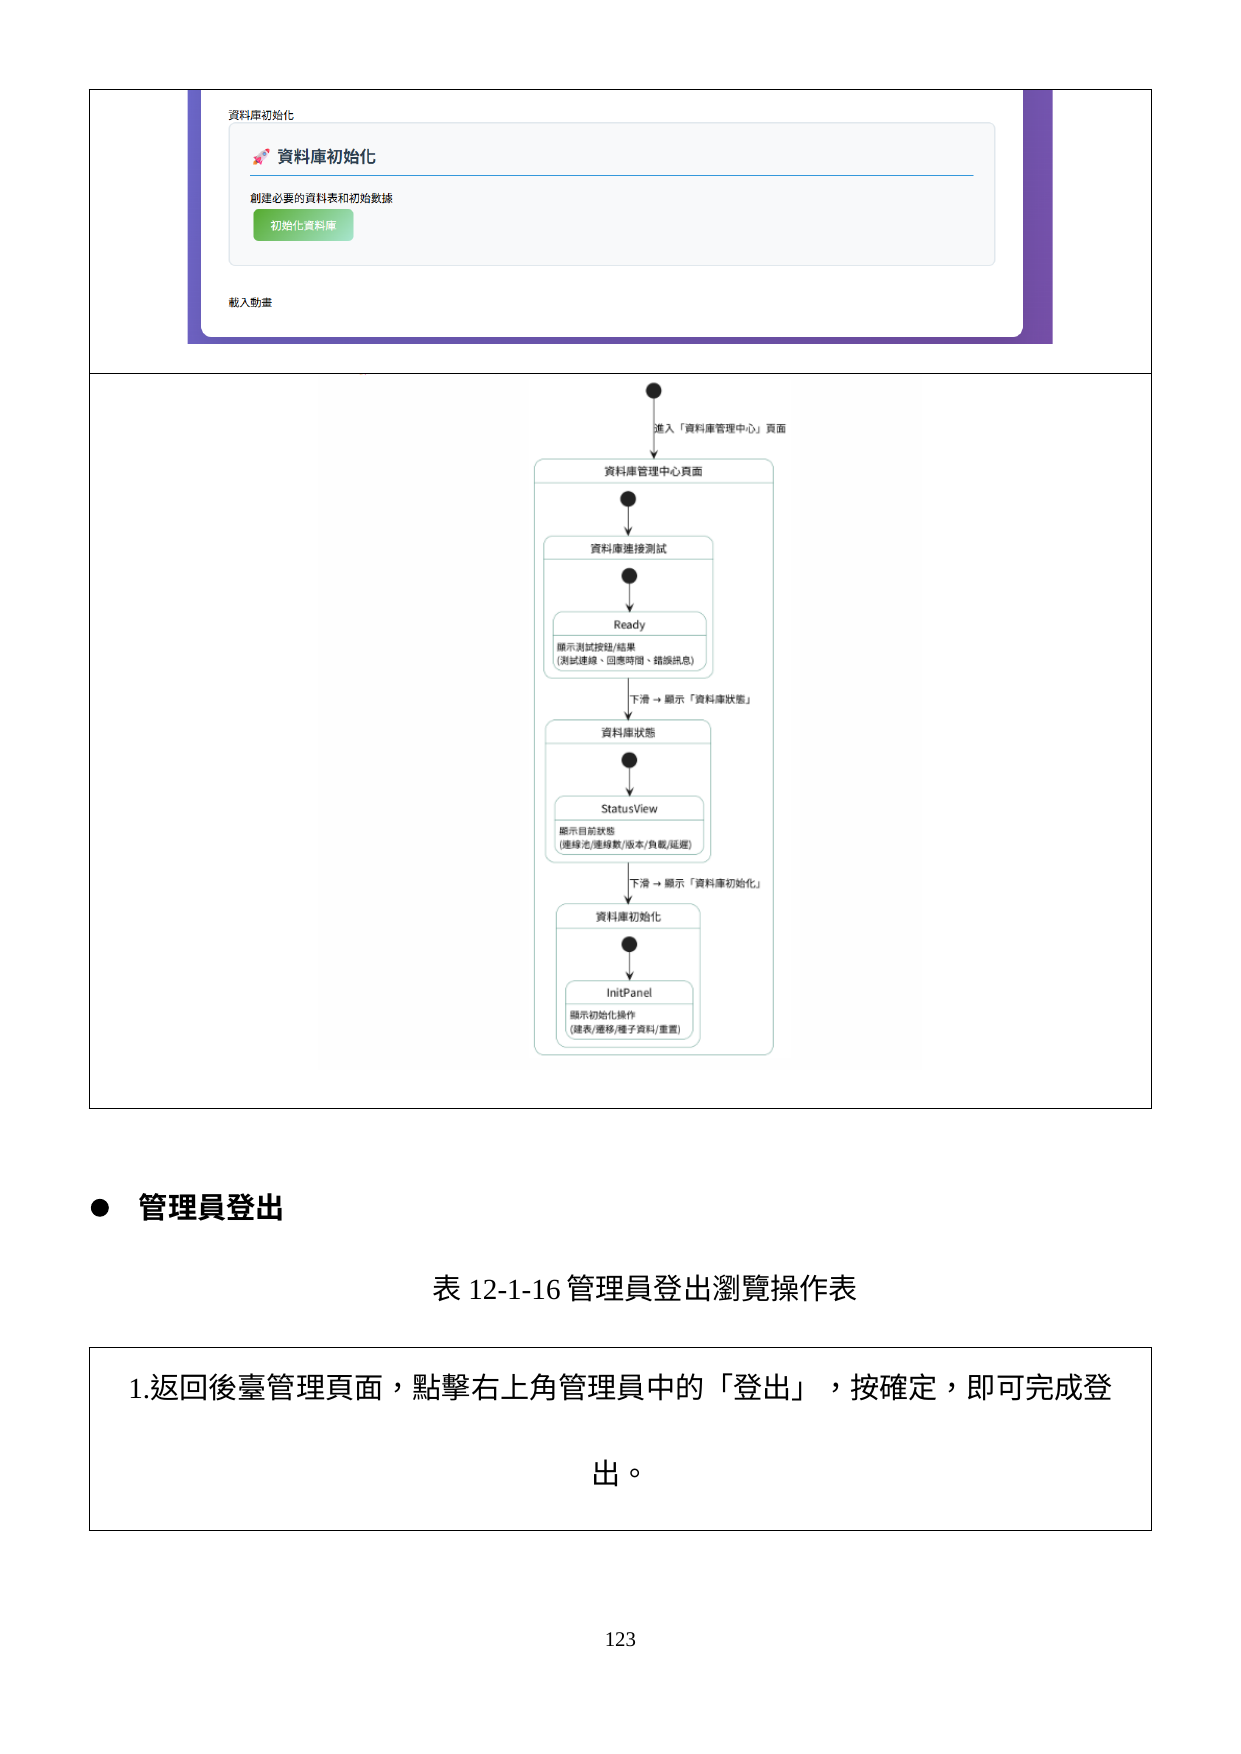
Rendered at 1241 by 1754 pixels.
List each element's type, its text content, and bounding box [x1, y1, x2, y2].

table_cell [90, 90, 1151, 373]
picture [318, 374, 923, 1070]
list 表 12-1-16管理員登出瀏覽操作表 [139, 1249, 1152, 1324]
table_header 1.返回後臺管理頁面，點擊右上角管理員中的「登出」，按確定，即可完成登出。 [90, 1348, 1151, 1530]
table_cell [90, 374, 1151, 1108]
list 管理員登出 [89, 1168, 1152, 1243]
picture [187, 90, 1053, 344]
